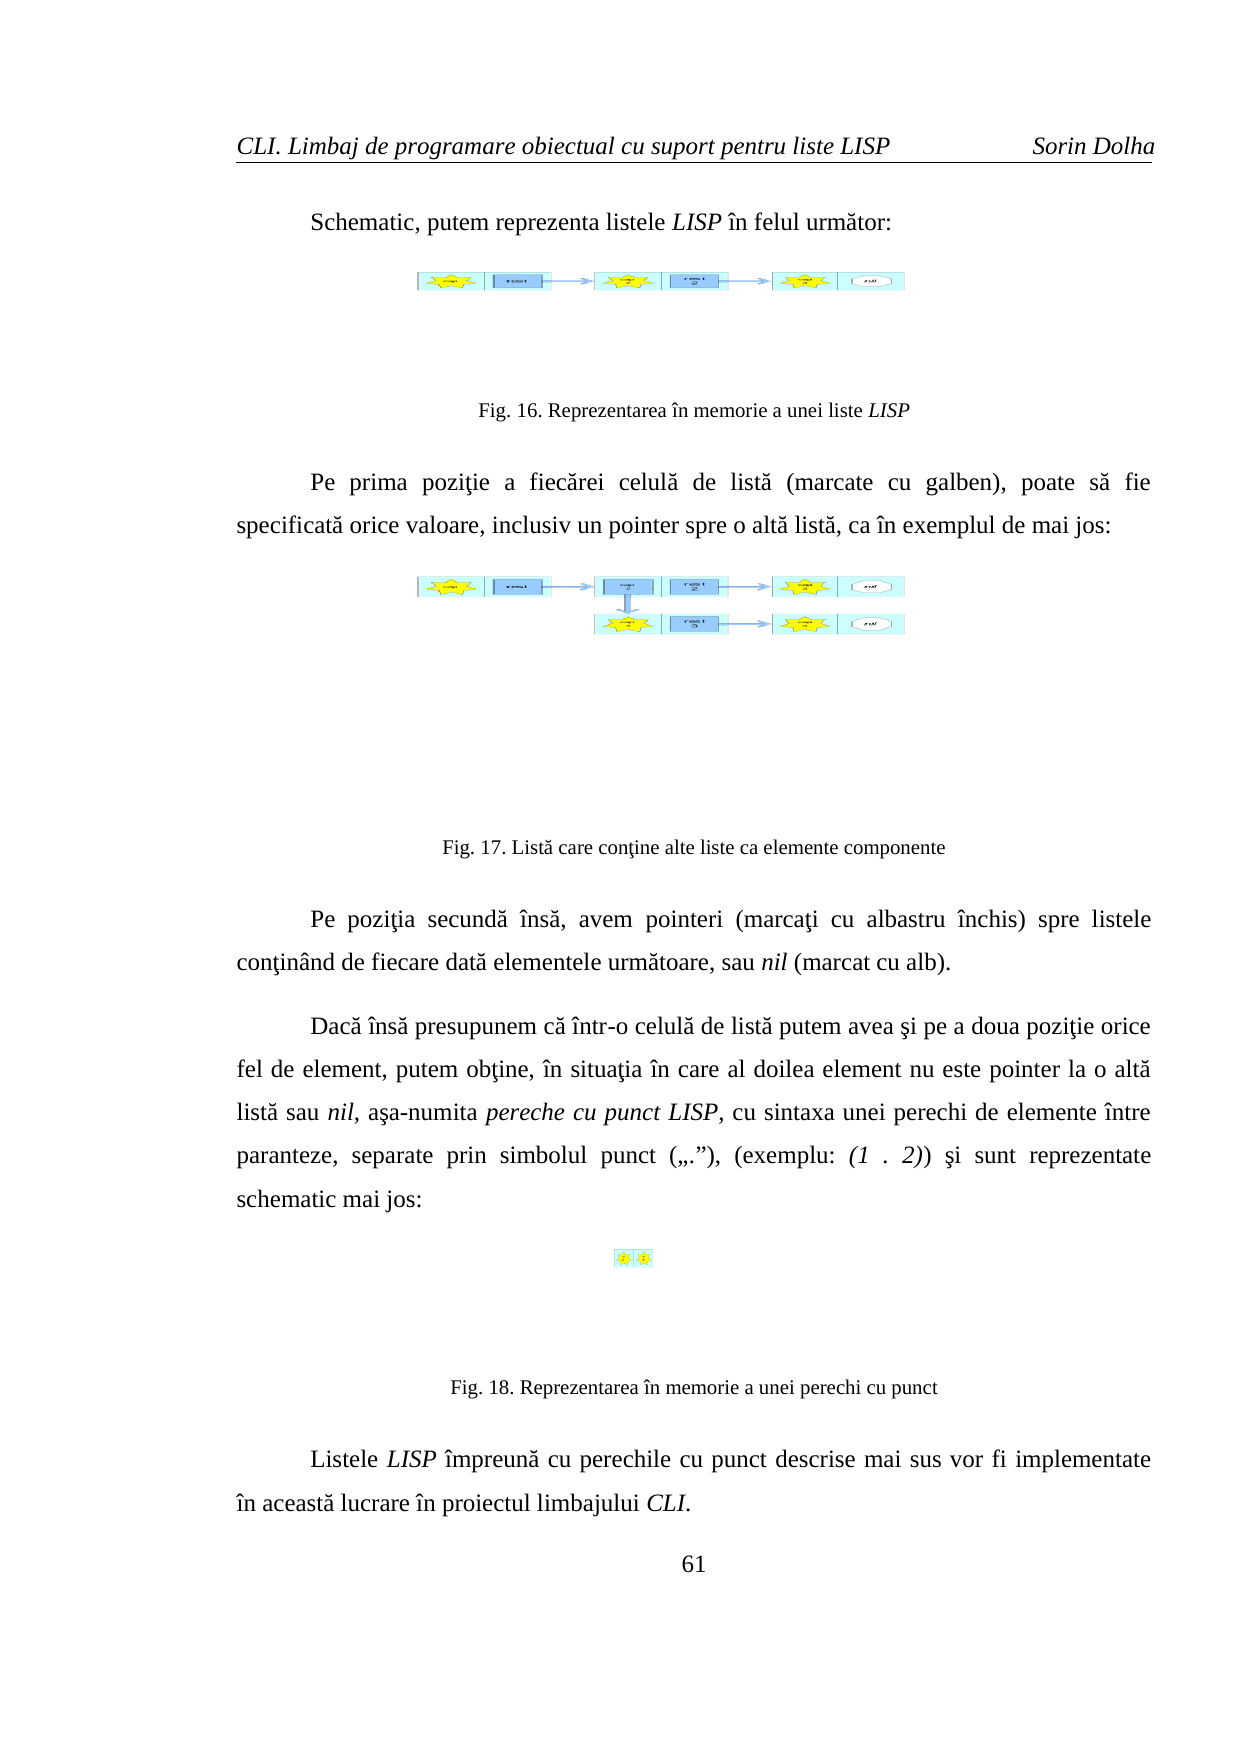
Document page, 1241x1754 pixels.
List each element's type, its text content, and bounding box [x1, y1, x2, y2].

text Pe poziţia secundă însă, avem pointeri (marcaţi cu albastru închis) spre listele conţinând de fiecare dată elementele următoare, sau nil (marcat cu alb). [236, 904, 1152, 976]
text Listele LISP împreună cu perechile cu punct descrise mai sus vor fi implementate în această lucrare în proiectul limbajului CLI. [236, 1444, 1152, 1516]
text Fig. 18. Reprezentarea în memorie a unei perechi cu punct [236, 1375, 1152, 1399]
text Dacă însă presupunem că într-o celulă de listă putem avea şi pe a doua poziţie orice fel de element, putem obţine, în situaţia în care al doilea element nu este pointer la o altă listă sau nil, aşa-numita pereche cu punct LISP, cu sintaxa unei perechi de elemente între paranteze, separate prin simbolul punct („.”), (exemplu: (1 . 2)) şi sunt reprezentate schematic mai jos: [236, 1011, 1152, 1212]
text Fig. 17. Listă care conţine alte liste ca elemente componente [236, 835, 1152, 859]
text Schematic, putem reprezenta listele LISP în felul următor: [236, 207, 1152, 236]
text Pe prima poziţie a fiecărei celulă de listă (marcate cu galben), poate să fie specificată orice valoare, inclusiv un pointer spre o altă listă, ca în exemplul de mai jos: [236, 467, 1152, 539]
text Fig. 16. Reprezentarea în memorie a unei liste LISP [236, 398, 1152, 422]
